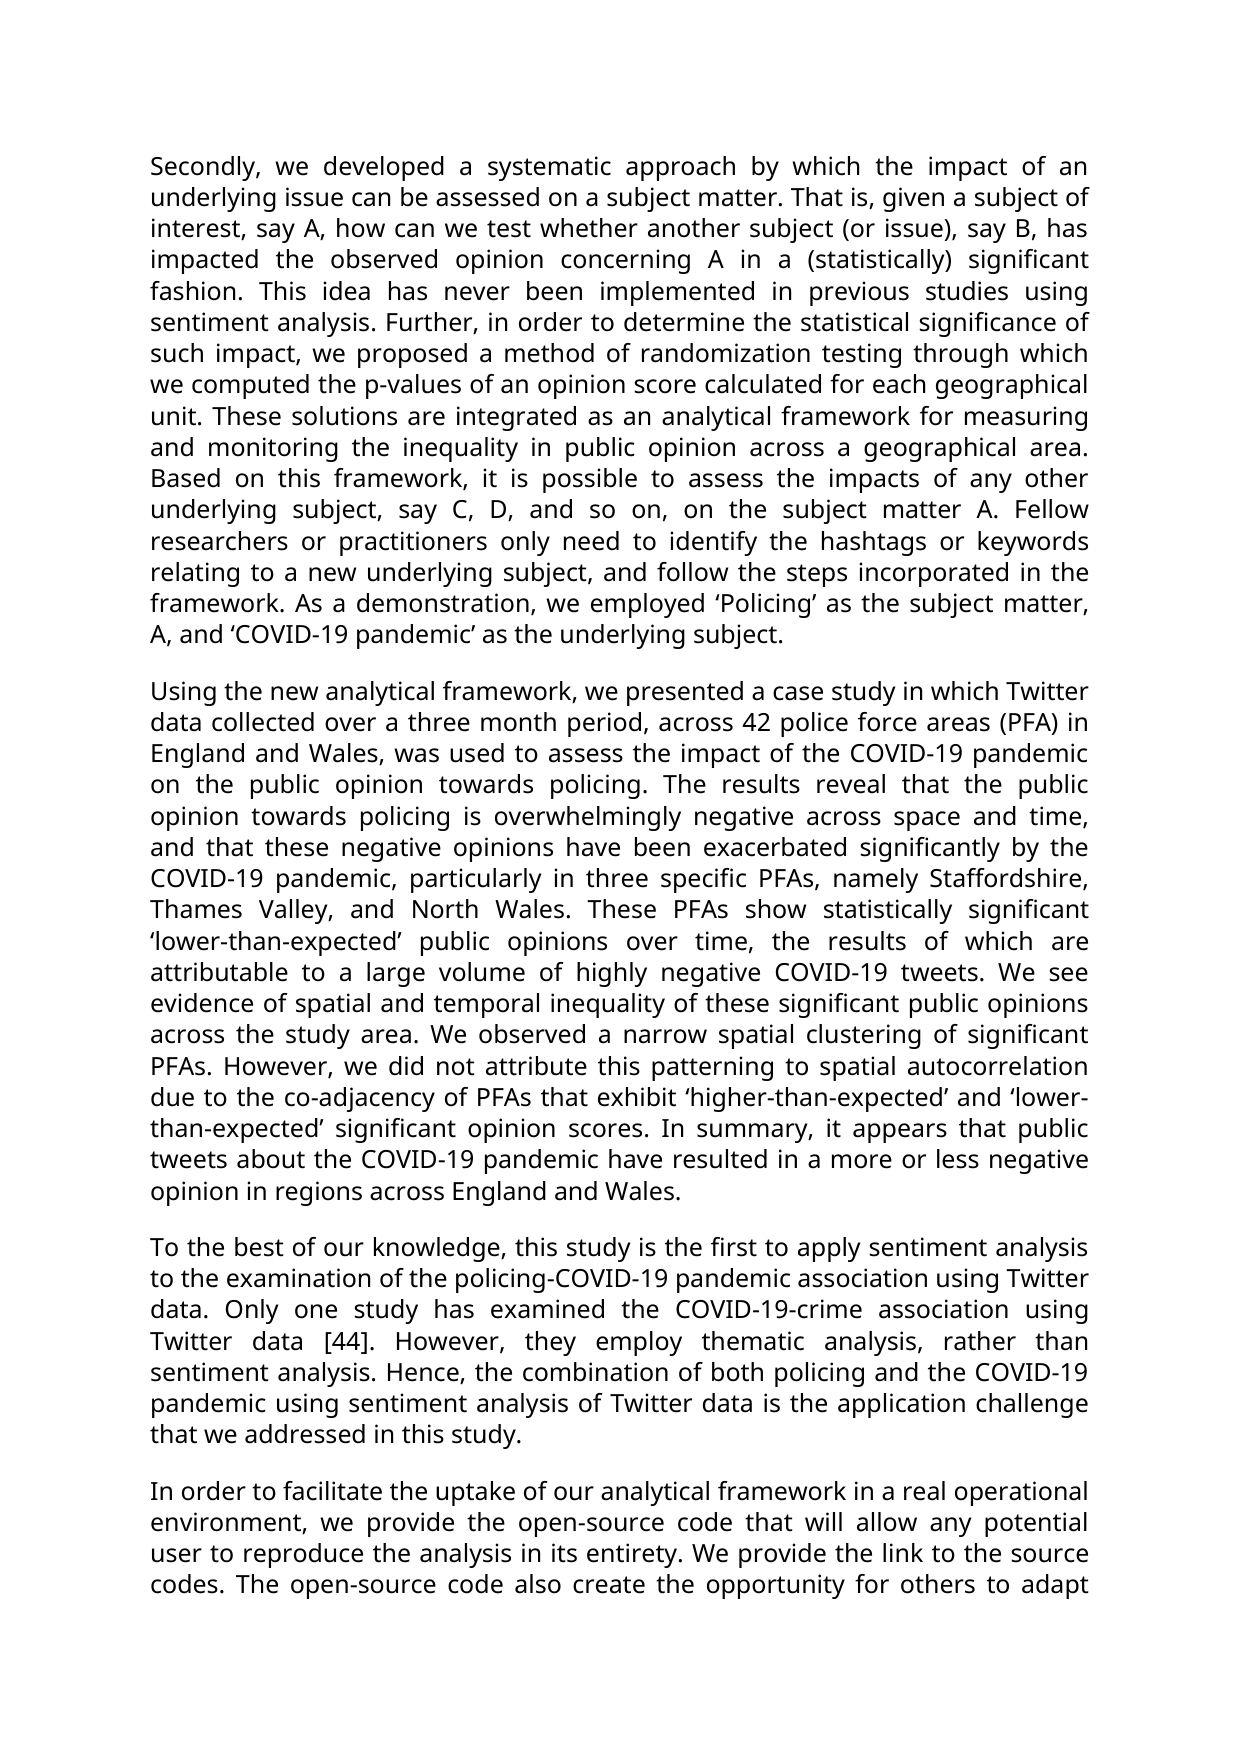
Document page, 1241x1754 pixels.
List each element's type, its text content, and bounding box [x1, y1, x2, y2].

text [150, 1475, 1090, 1600]
text To the best of our knowledge, this study is the first to apply sentiment analysis to the examination of the policing-COVID-19 pandemic association using Twitter data. Only one study has examined the COVID-19-crime association using Twitter data . However, they employ thematic analysis, rather than sentiment analysis. Hence, the combination of both policing and the COVID-19 pandemic using sentiment analysis of Twitter data is the application challenge that we addressed in this study. [150, 1231, 1090, 1450]
text Secondly, we developed a systematic approach by which the impact of an underlying issue can be assessed on a subject matter. That is, given a subject of interest, say A, how can we test whether another subject (or issue), say B, has impacted the observed opinion concerning A in a (statistically) significant fashion. This idea has never been implemented in previous studies using sentiment analysis. Further, in order to determine the statistical significance of such impact, we proposed a method of randomization testing through which we computed the p-values of an opinion score calculated for each geographical unit. These solutions are integrated as an analytical framework for measuring and monitoring the inequality in public opinion across a geographical area. Based on this framework, it is possible to assess the impacts of any other underlying subject, say C, D, and so on, on the subject matter A. Fellow researchers or practitioners only need to identify the hashtags or keywords relating to a new underlying subject, and follow the steps incorporated in the framework. As a demonstration, we employed ‘Policing’ as the subject matter, A, and ‘COVID-19 pandemic’ as the underlying subject. [150, 150, 1090, 650]
text Using the new analytical framework, we presented a case study in which Twitter data collected over a three month period, across 42 police force areas (PFA) in England and Wales, was used to assess the impact of the COVID-19 pandemic on the public opinion towards policing. The results reveal that the public opinion towards policing is overwhelmingly negative across space and time, and that these negative opinions have been exacerbated significantly by the COVID-19 pandemic, particularly in three specific PFAs, namely Staffordshire, Thames Valley, and North Wales. These PFAs show statistically significant ‘lower-than-expected’ public opinions over time, the results of which are attributable to a large volume of highly negative COVID-19 tweets. We see evidence of spatial and temporal inequality of these significant public opinions across the study area. We observed a narrow spatial clustering of significant PFAs. However, we did not attribute this patterning to spatial autocorrelation due to the co-adjacency of PFAs that exhibit ‘higher-than-expected’ and ‘lower-than-expected’ significant opinion scores. In summary, it appears that public tweets about the COVID-19 pandemic have resulted in a more or less negative opinion in regions across England and Wales. [150, 675, 1090, 1206]
